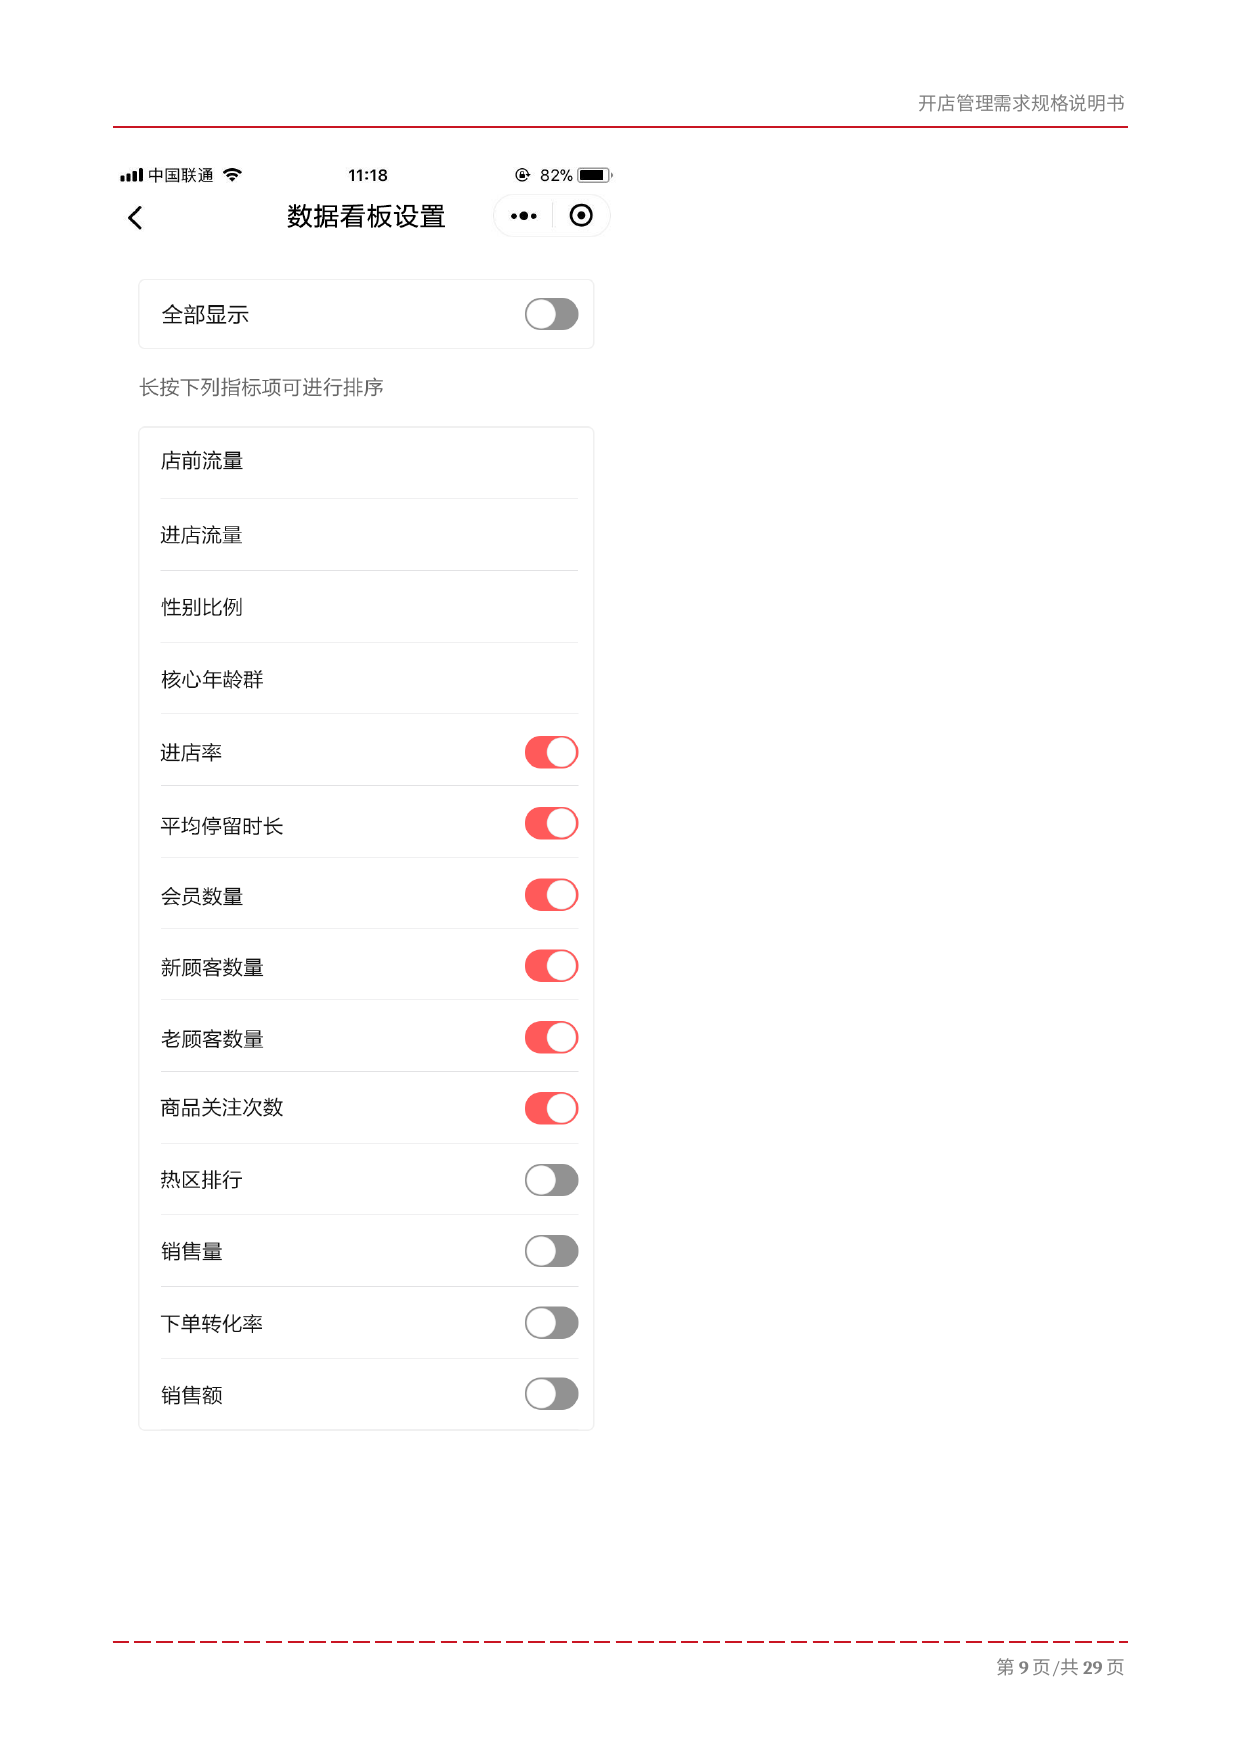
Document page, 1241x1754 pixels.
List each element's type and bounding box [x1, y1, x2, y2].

picture [112, 162, 619, 1467]
